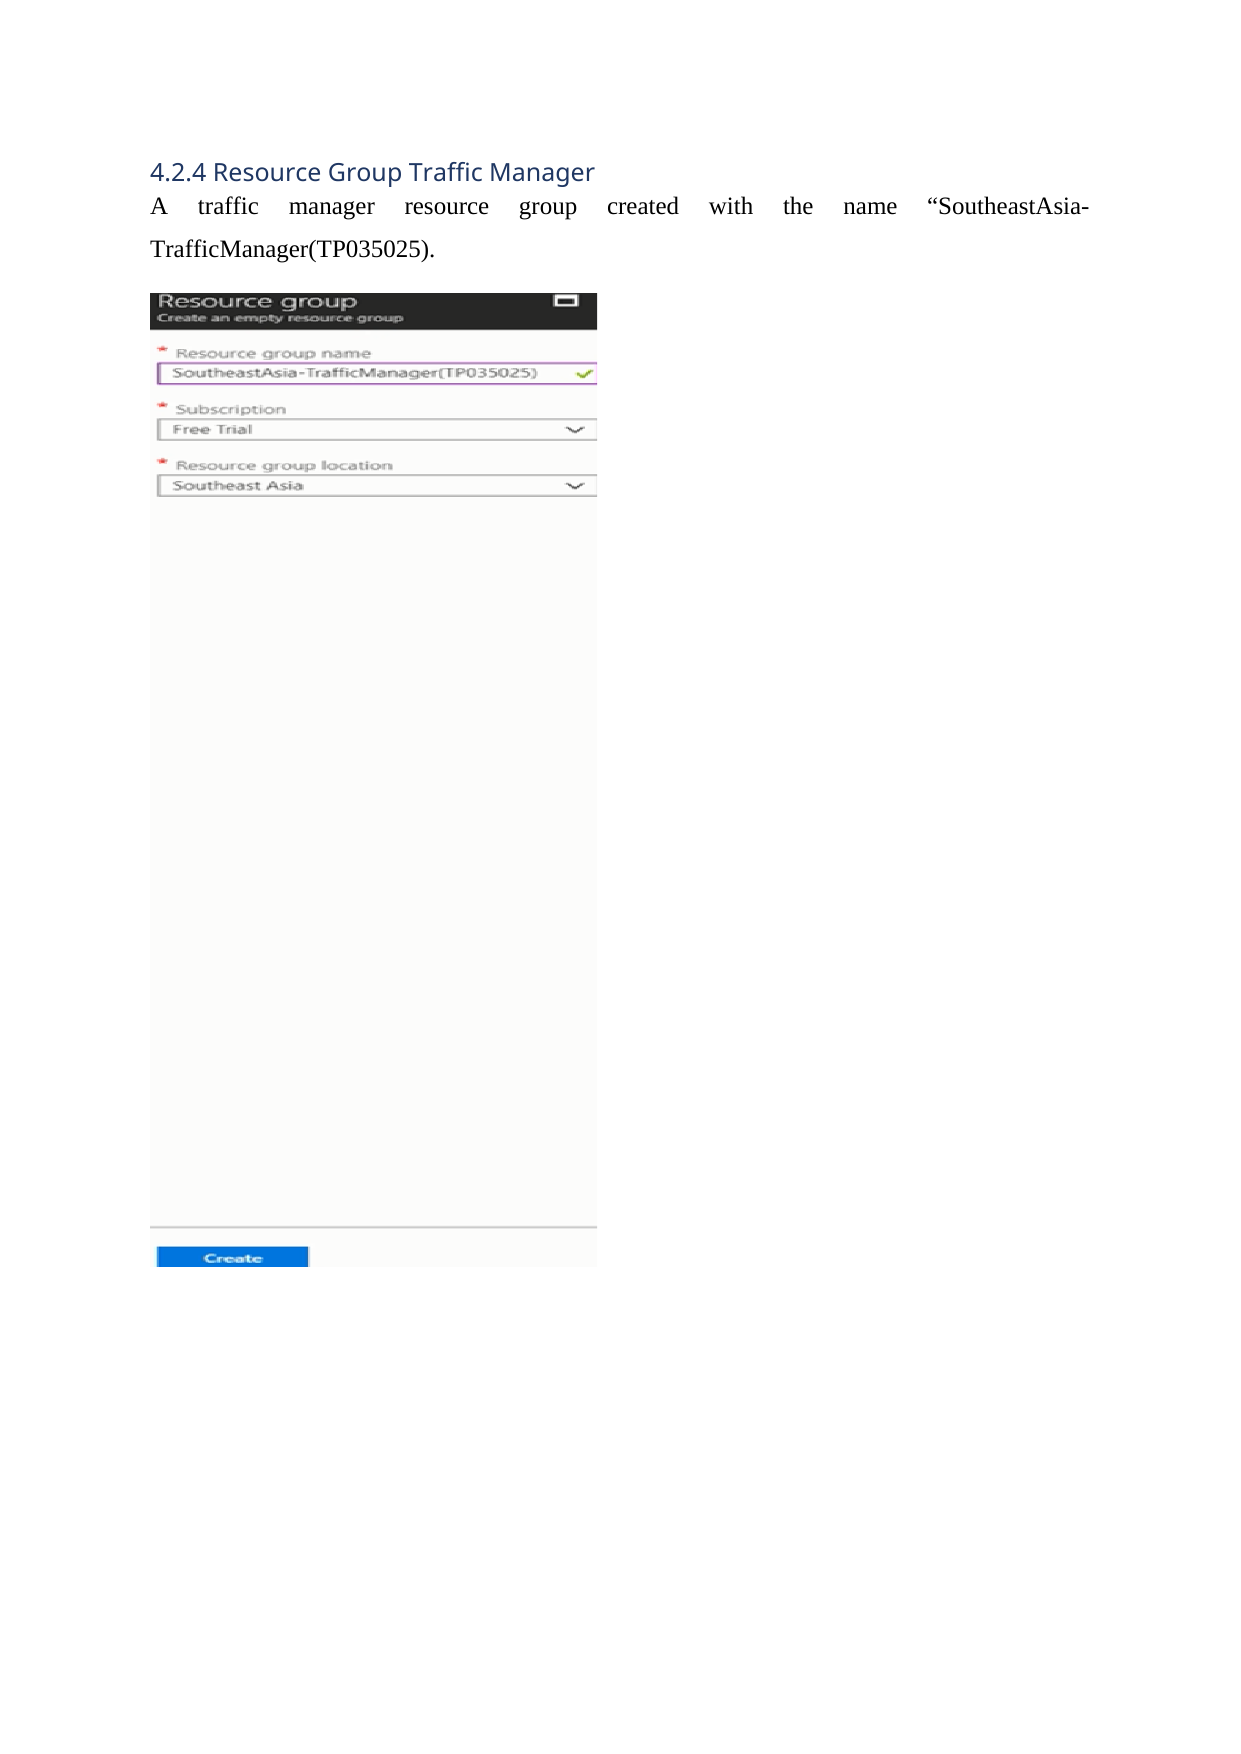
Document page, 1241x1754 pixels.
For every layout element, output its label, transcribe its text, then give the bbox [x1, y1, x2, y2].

subtitle 4.2.4 Resource Group Traffic Manager [150, 154, 1090, 188]
picture [150, 293, 598, 1267]
text A traffic manager resource group created with the name “SoutheastAsia-TrafficManager(TP035025). [150, 191, 1090, 263]
